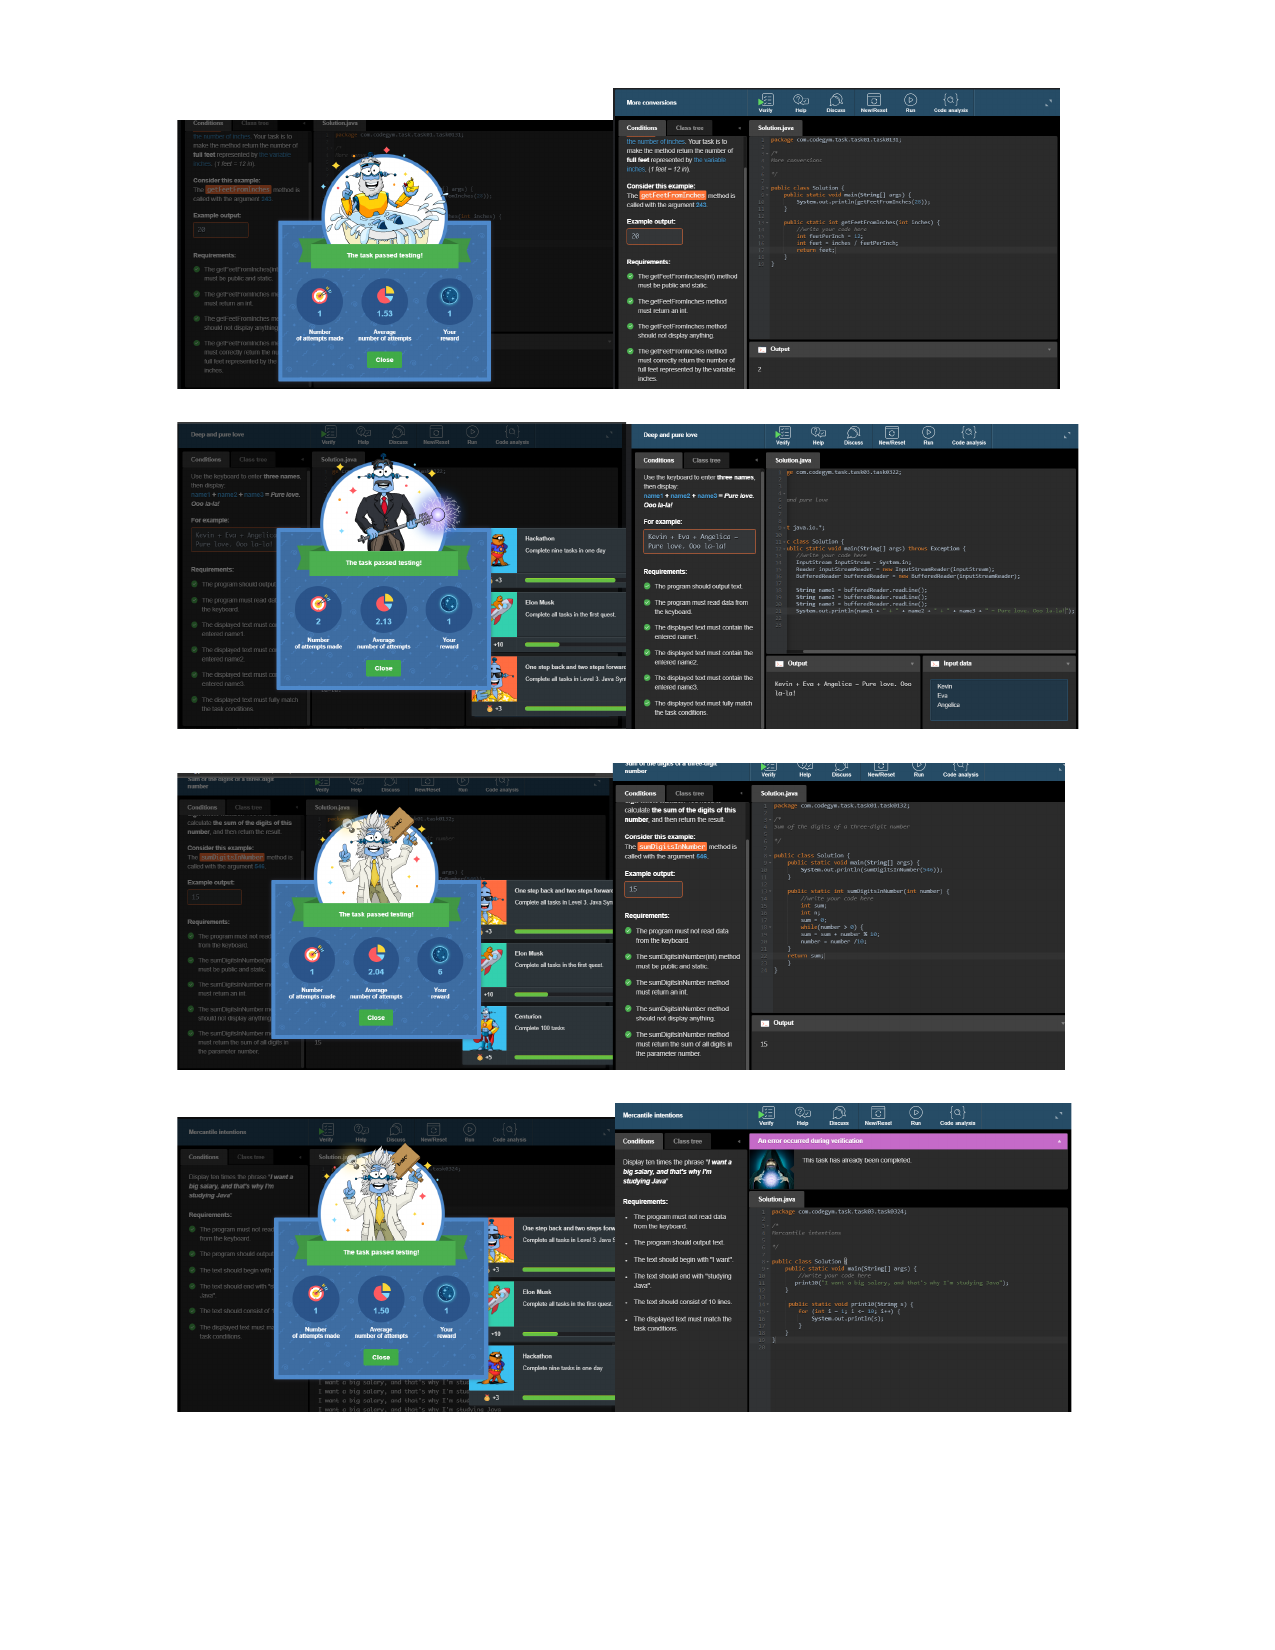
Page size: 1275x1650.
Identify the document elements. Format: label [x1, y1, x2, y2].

picture [177, 88, 1060, 389]
picture [177, 422, 1079, 729]
picture [177, 1103, 1072, 1412]
picture [177, 763, 1065, 1070]
